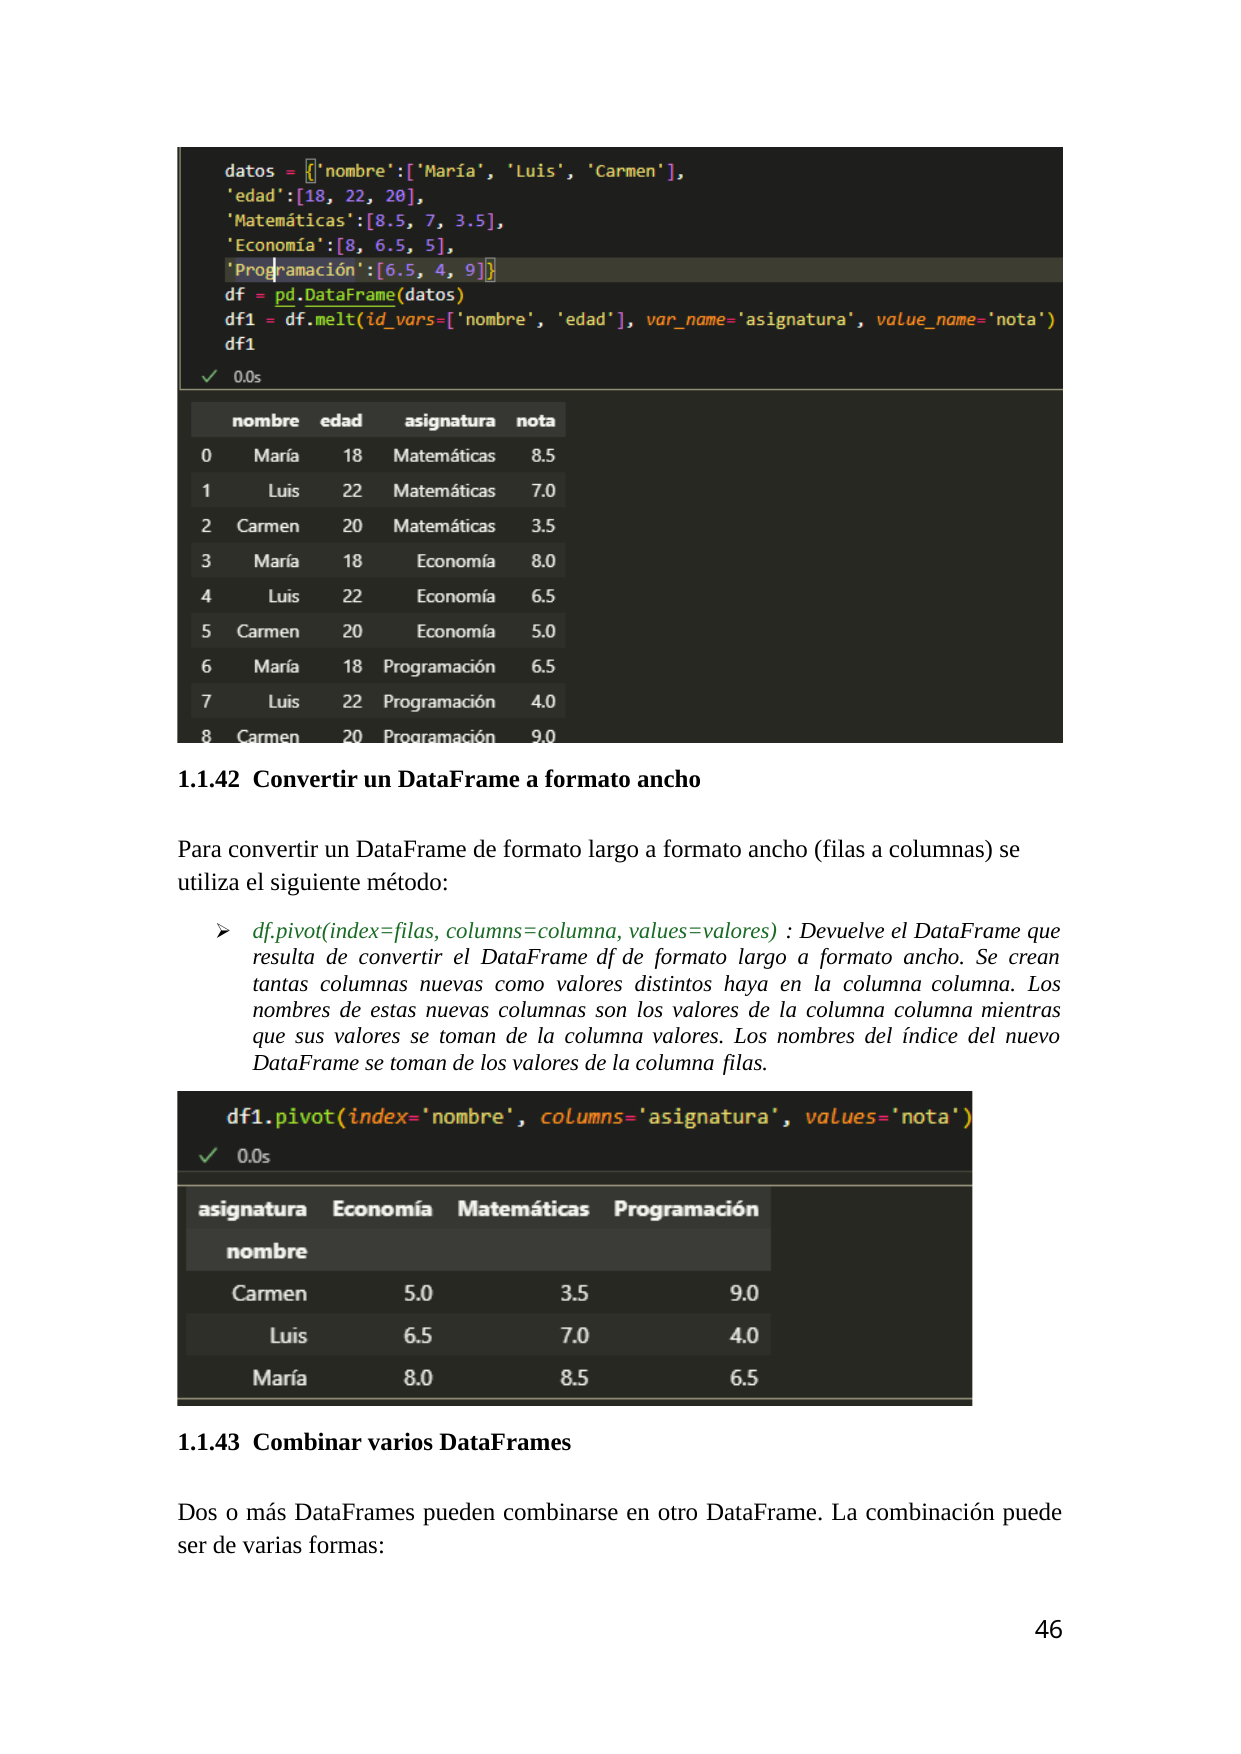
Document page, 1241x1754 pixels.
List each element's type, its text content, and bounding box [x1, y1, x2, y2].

text Para convertir un DataFrame de formato largo a formato ancho (filas a columnas) se utiliza el siguiente método: [177, 834, 1063, 896]
subtitle Combinar varios DataFrames [177, 1427, 1063, 1456]
subtitle Convertir un DataFrame a formato ancho [177, 764, 1063, 793]
picture [177, 147, 1063, 743]
picture [177, 1091, 973, 1406]
text Dos o más DataFrames pueden combinarse en otro DataFrame. La combinación puede ser de varias formas: [177, 1497, 1063, 1559]
text df.pivot(index=filas, columns=columna, values=valores) : Devuelve el DataFrame que resulta de convertir el DataFrame df de formato largo a formato ancho. Se crean tantas columnas nuevas como valores distintos haya en la columna columna. Los nombres de estas nuevas columnas son los valores de la columna columna mientras que sus valores se toman de la columna valores. Los nombres del índice del nuevo DataFrame se toman de los valores de la columna filas. [215, 917, 1063, 1075]
